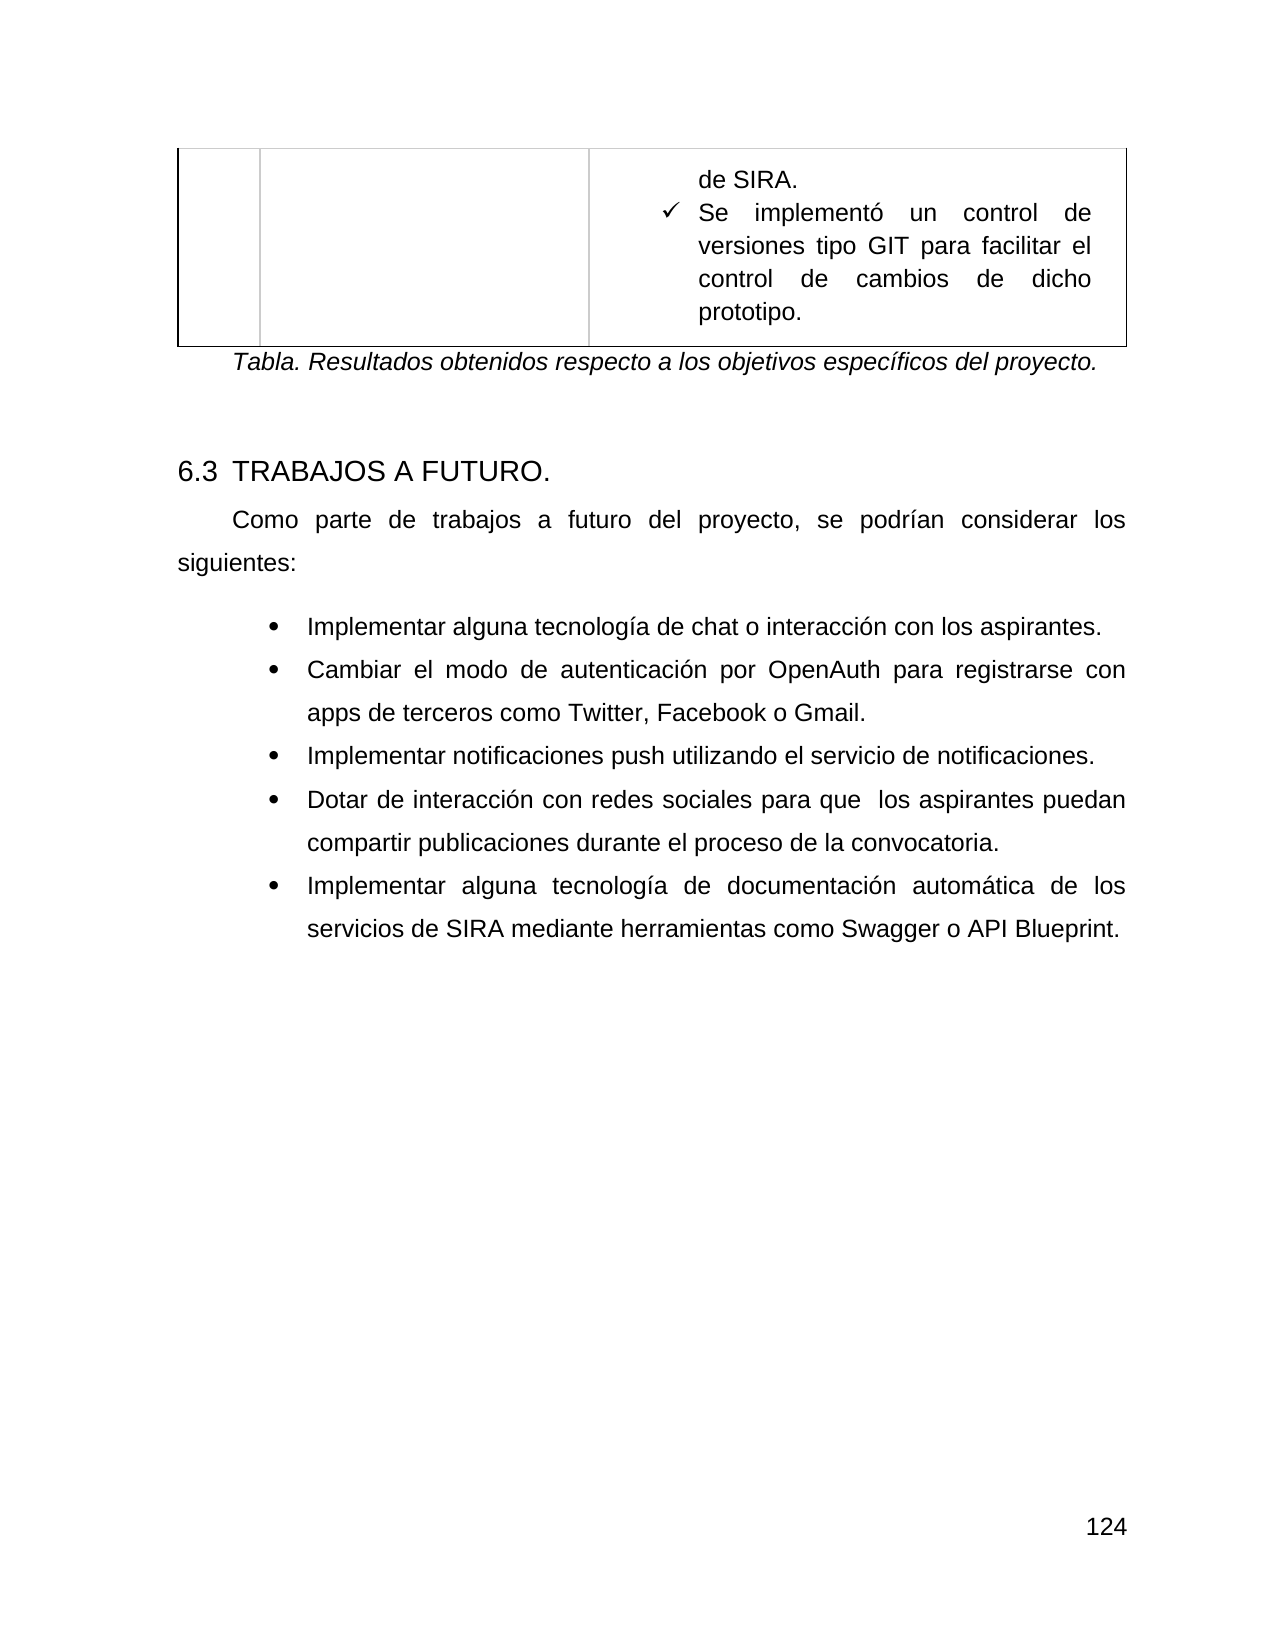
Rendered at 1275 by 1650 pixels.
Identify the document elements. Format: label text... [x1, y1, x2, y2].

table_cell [261, 149, 588, 346]
subtitle Trabajos a futuro. [177, 454, 1127, 488]
list Tabla. Resultados obtenidos respecto a los objetivos específicos del proyecto. [232, 347, 1127, 376]
list Implementar alguna tecnología de chat o interacción con los aspirantes. [269, 612, 1127, 641]
text Como parte de trabajos a futuro del proyecto, se podrían considerar los siguientes: [177, 505, 1127, 577]
list Dotar de interacción con redes sociales para que los aspirantes puedan compartir publicaciones durante el proceso de la convocatoria. [269, 784, 1127, 857]
table_cell 4 [179, 149, 259, 346]
list Cambiar el modo de autenticación por OpenAuth para registrarse con apps de terceros como Twitter, Facebook o Gmail. [269, 655, 1127, 727]
list Implementar notificaciones push utilizando el servicio de notificaciones. [269, 741, 1127, 770]
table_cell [590, 149, 1126, 346]
list Implementar alguna tecnología de documentación automática de los servicios de SIRA mediante herramientas como Swagger o API Blueprint. [269, 871, 1127, 943]
